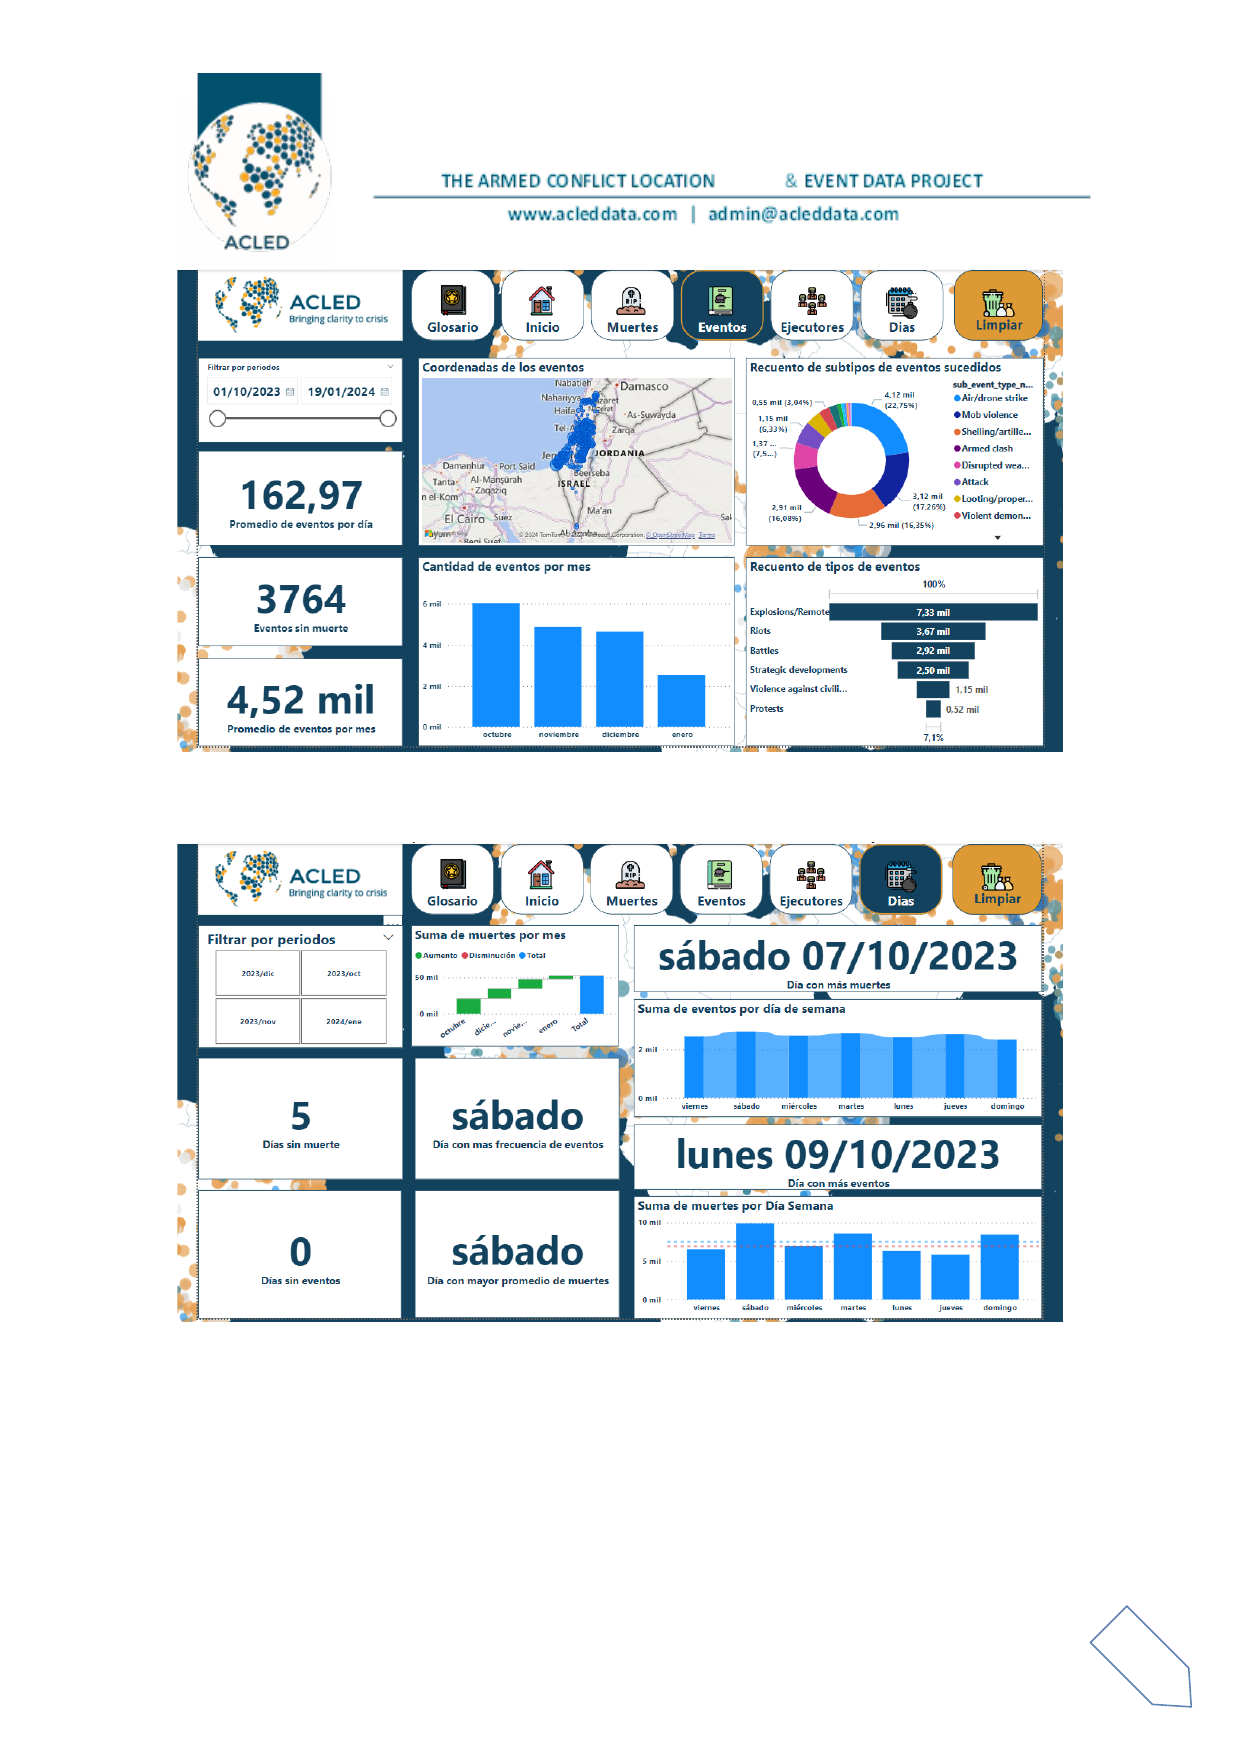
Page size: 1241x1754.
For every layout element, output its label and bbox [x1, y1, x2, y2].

picture [177, 73, 1092, 752]
picture [177, 842, 1063, 1322]
